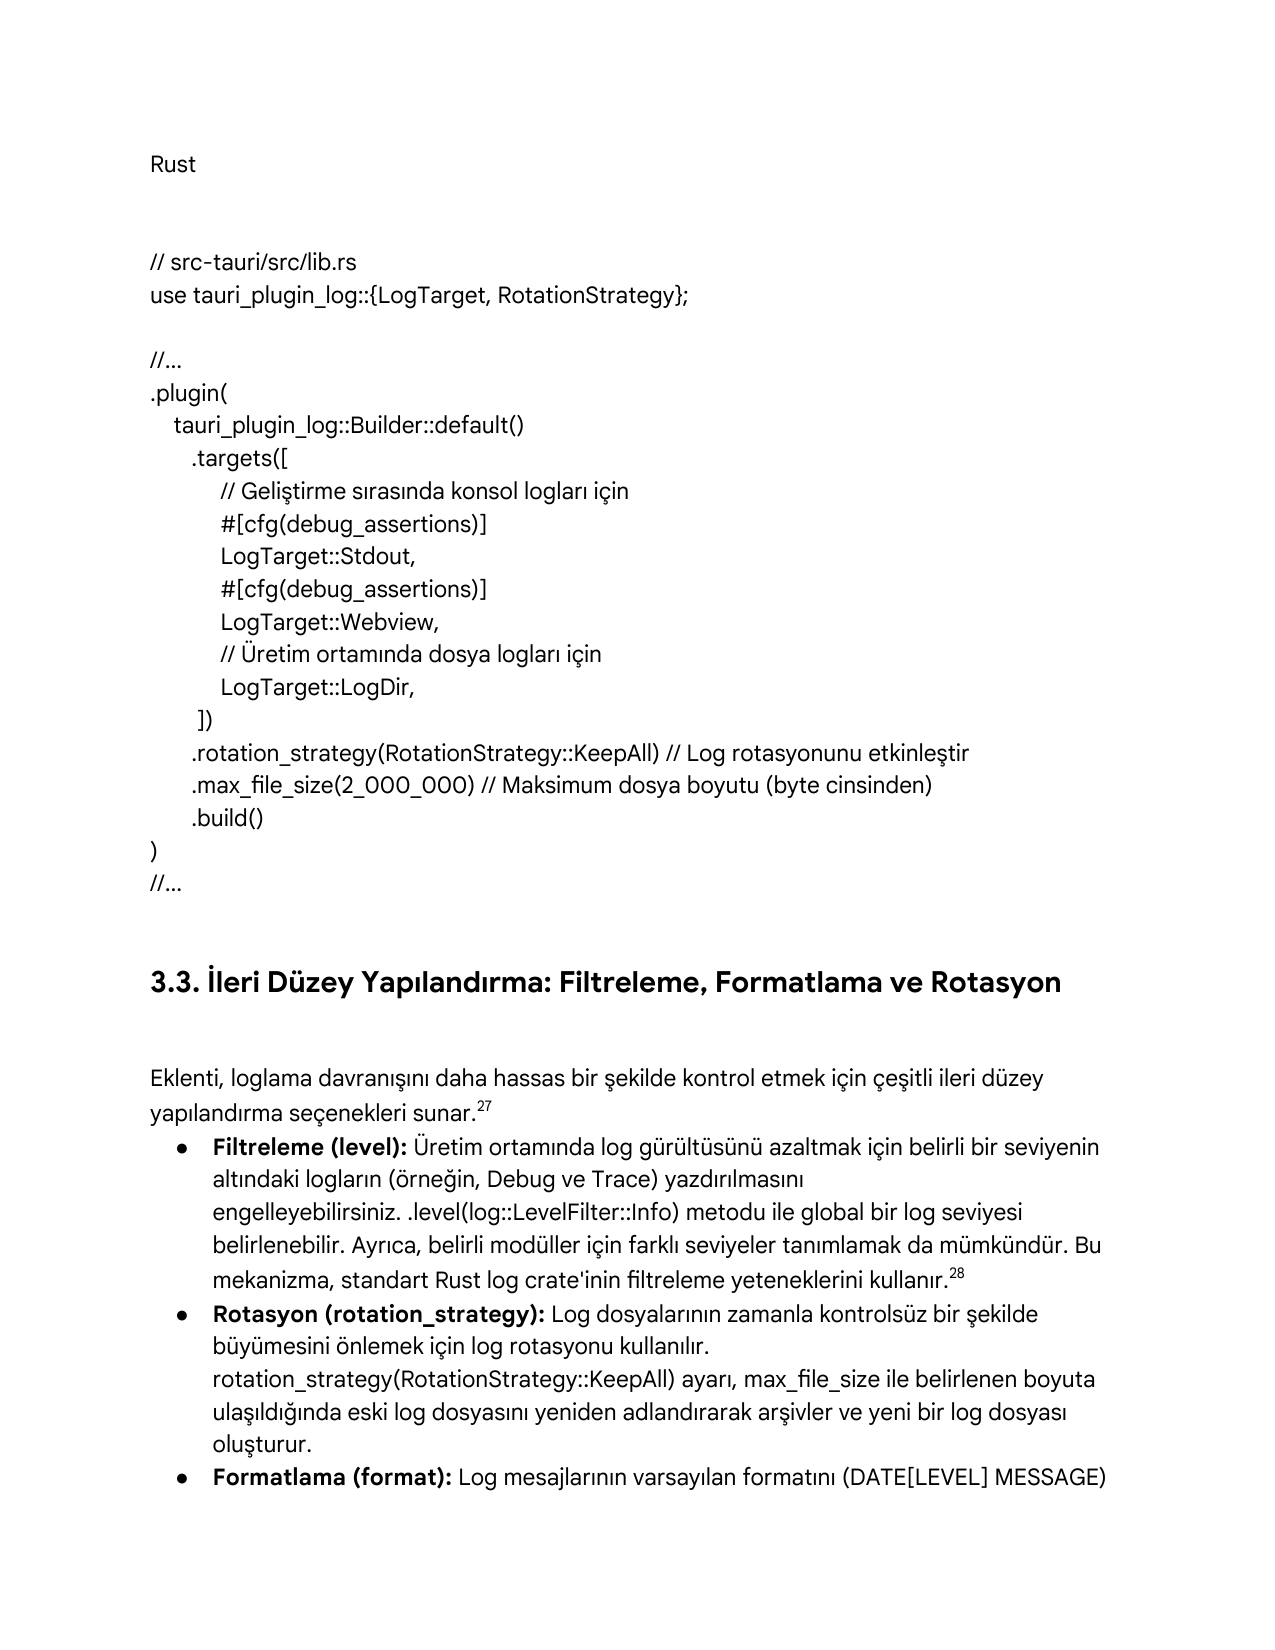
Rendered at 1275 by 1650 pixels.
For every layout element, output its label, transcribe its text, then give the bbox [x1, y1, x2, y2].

text Eklenti, loglama davranışını daha hassas bir şekilde kontrol etmek için çeşitli ileri düzey yapılandırma seçenekleri sunar.27 [150, 1064, 1125, 1128]
subtitle 3.3. İleri Düzey Yapılandırma: Filtreleme, Formatlama ve Rotasyon [150, 965, 1125, 1001]
text Rust [150, 150, 1125, 179]
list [175, 1463, 1125, 1492]
list Filtreleme (level): Üretim ortamında log gürültüsünü azaltmak için belirli bir seviyenin altındaki logların (örneğin, Debug ve Trace) yazdırılmasını engelleyebilirsiniz. .level(log::LevelFilter::Info) metodu ile global bir log seviyesi belirlenebilir. Ayrıca, belirli modüller için farklı seviyeler tanımlamak da mümkündür. Bu mekanizma, standart Rust log crate'inin filtreleme yeteneklerini kullanır.28 [175, 1133, 1125, 1296]
text // src-tauri/src/lib.rs use tauri_plugin_log::{LogTarget, RotationStrategy}; //... .plugin( tauri_plugin_log::Builder::default() .targets([ // Geliştirme sırasında konsol logları için #[cfg(debug_assertions)] LogTarget::Stdout, #[cfg(debug_assertions)] LogTarget::Webview, // Üretim ortamında dosya logları için LogTarget::LogDir, ]) .rotation_strategy(RotationStrategy::KeepAll) // Log rotasyonunu etkinleştir .max_file_size(2_000_000) // Maksimum dosya boyutu (byte cinsinden) .build() ) //... [150, 248, 1125, 928]
list Rotasyon (rotation_strategy): Log dosyalarının zamanla kontrolsüz bir şekilde büyümesini önlemek için log rotasyonu kullanılır. rotation_strategy(RotationStrategy::KeepAll) ayarı, max_file_size ile belirlenen boyuta ulaşıldığında eski log dosyasını yeniden adlandırarak arşivler ve yeni bir log dosyası oluşturur. [175, 1300, 1125, 1459]
